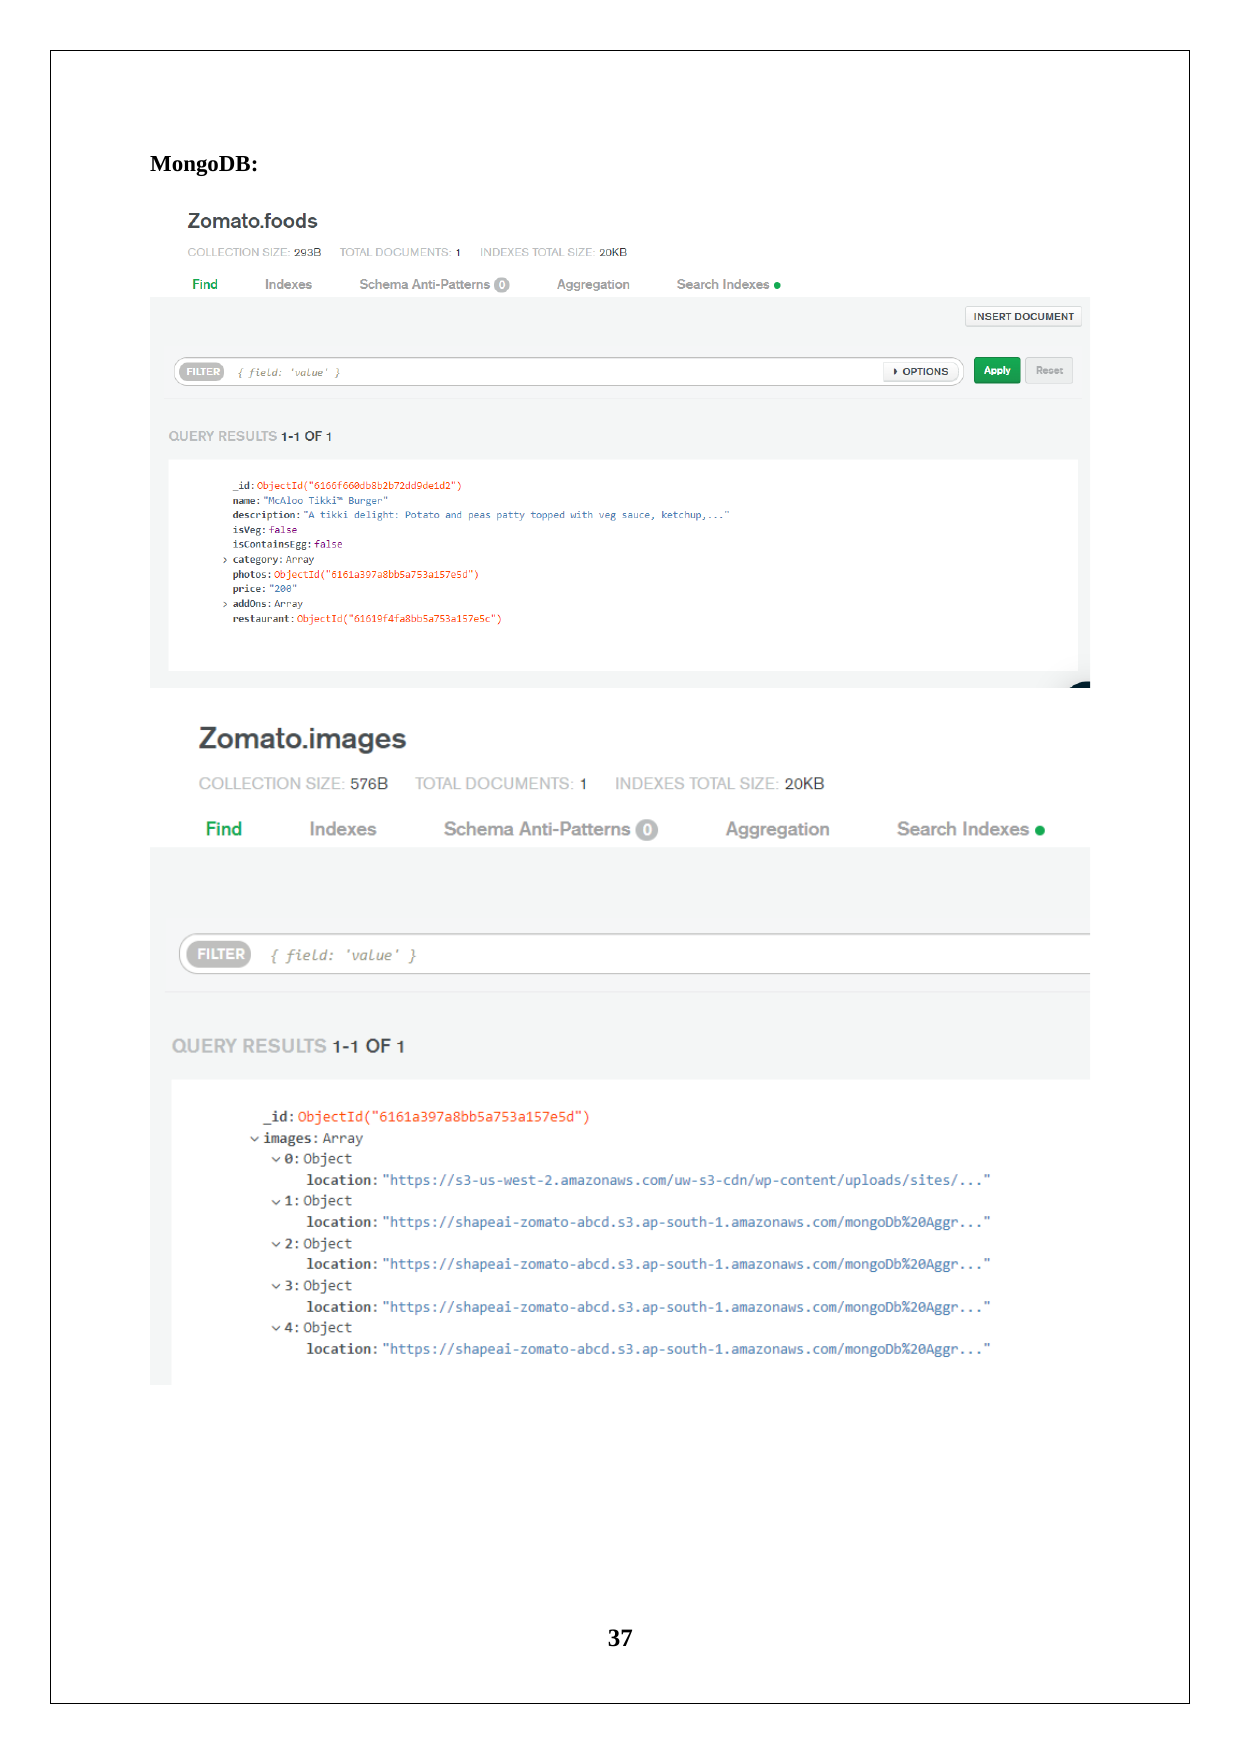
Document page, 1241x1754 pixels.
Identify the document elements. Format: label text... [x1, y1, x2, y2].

picture [150, 204, 1091, 688]
picture [150, 716, 1091, 1385]
text MongoDB: [150, 150, 1090, 176]
